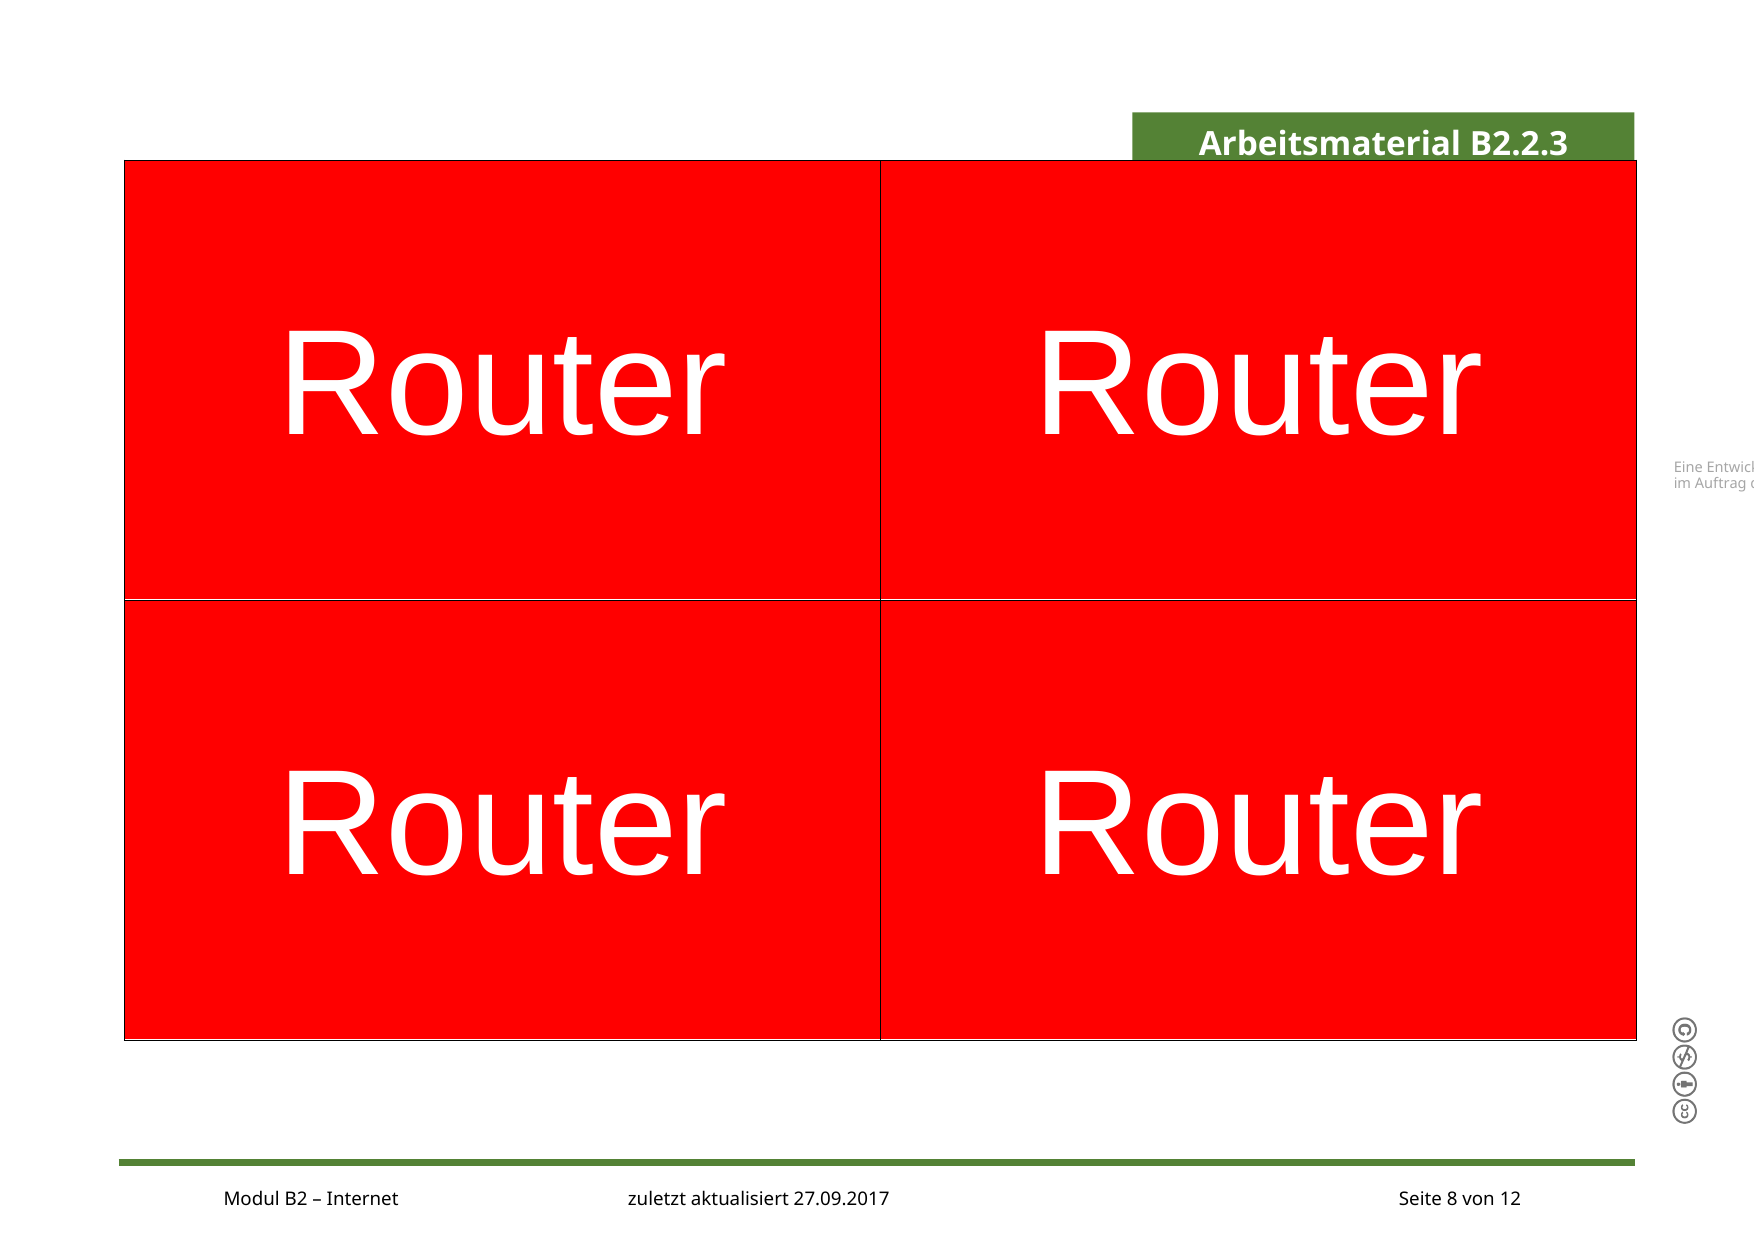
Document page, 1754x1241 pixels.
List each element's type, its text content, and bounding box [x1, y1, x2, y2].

table_header Router [125, 161, 880, 599]
table_cell Router [881, 601, 1636, 1039]
table_header Router [881, 161, 1636, 599]
table_cell Router [125, 601, 880, 1039]
